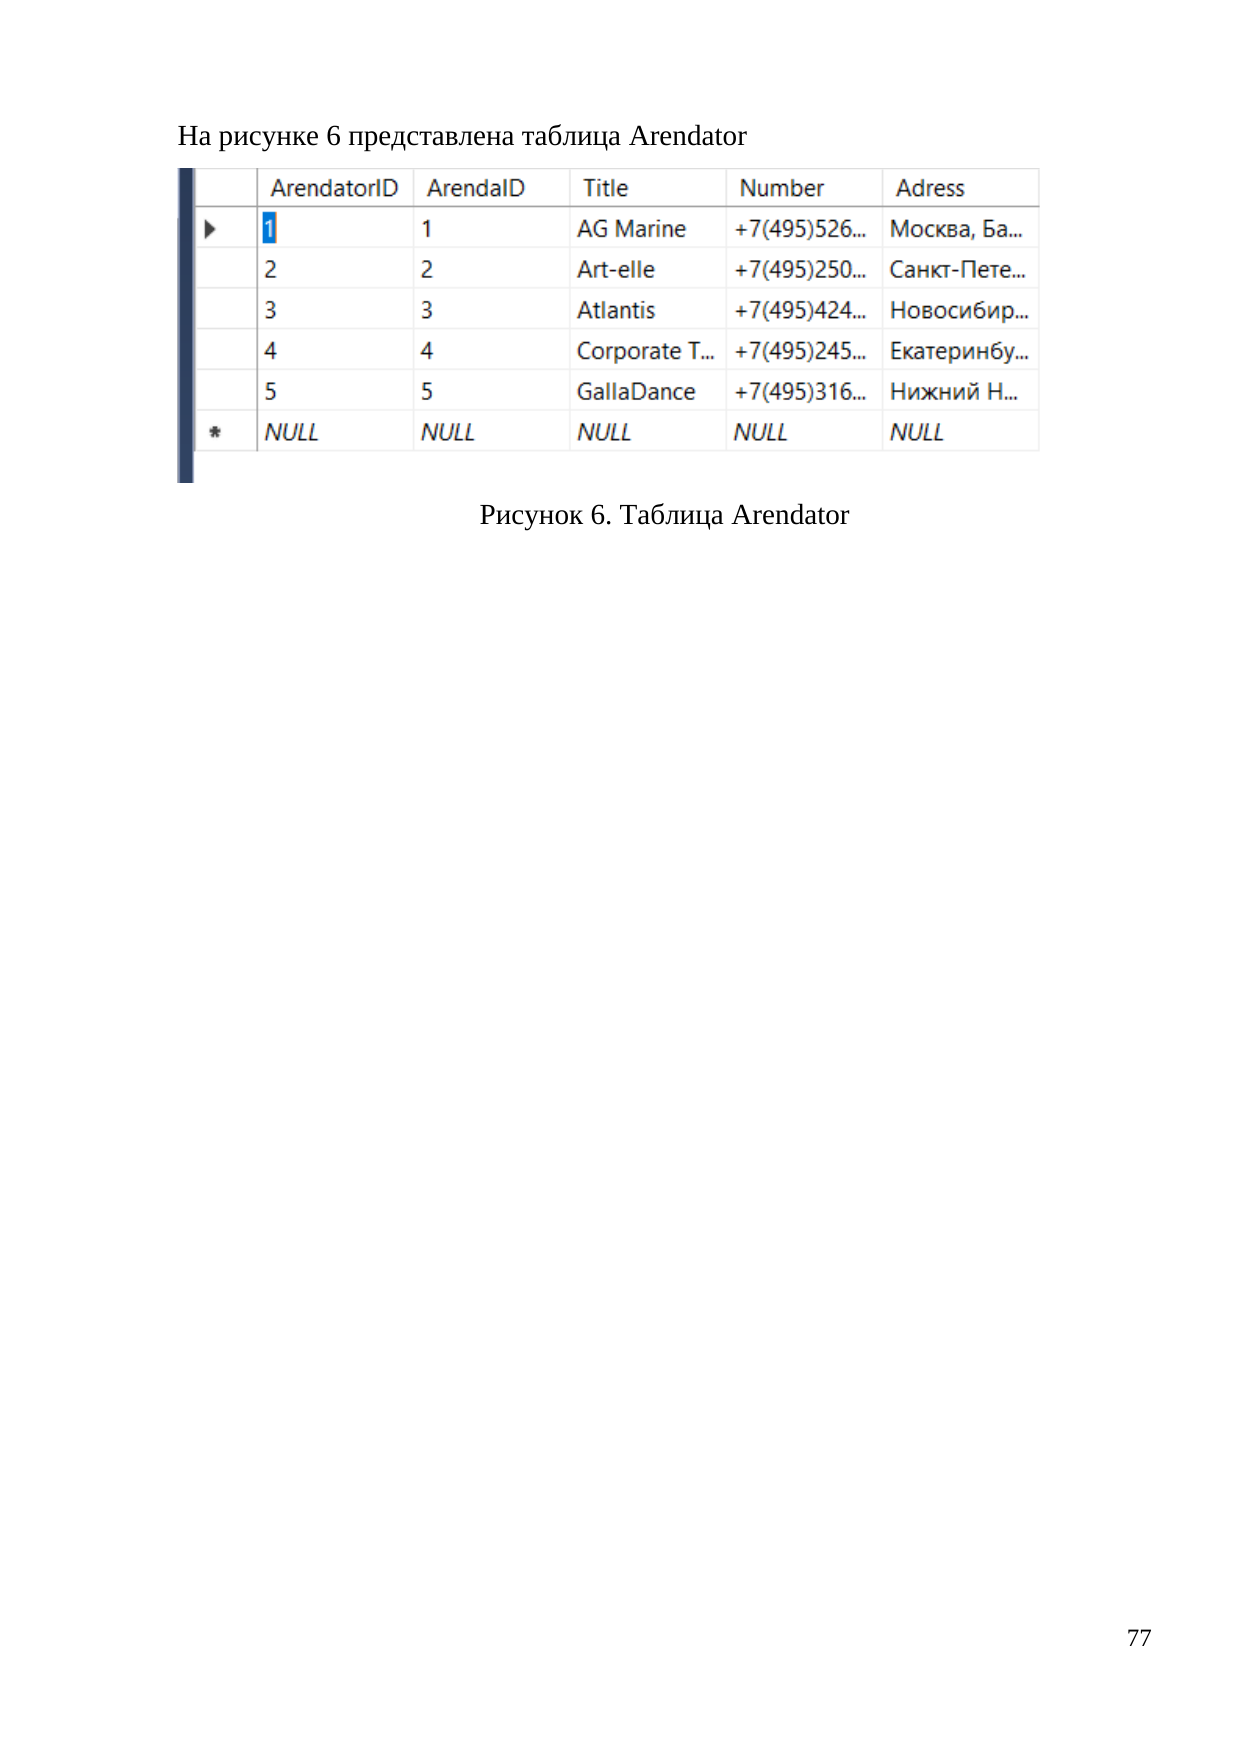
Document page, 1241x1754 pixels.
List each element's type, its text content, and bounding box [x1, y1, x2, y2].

text Рисунок 6. Таблица Arendator [177, 497, 1152, 530]
text На рисунке 6 представлена таблица Arendator [177, 118, 1152, 152]
picture [177, 168, 1090, 483]
